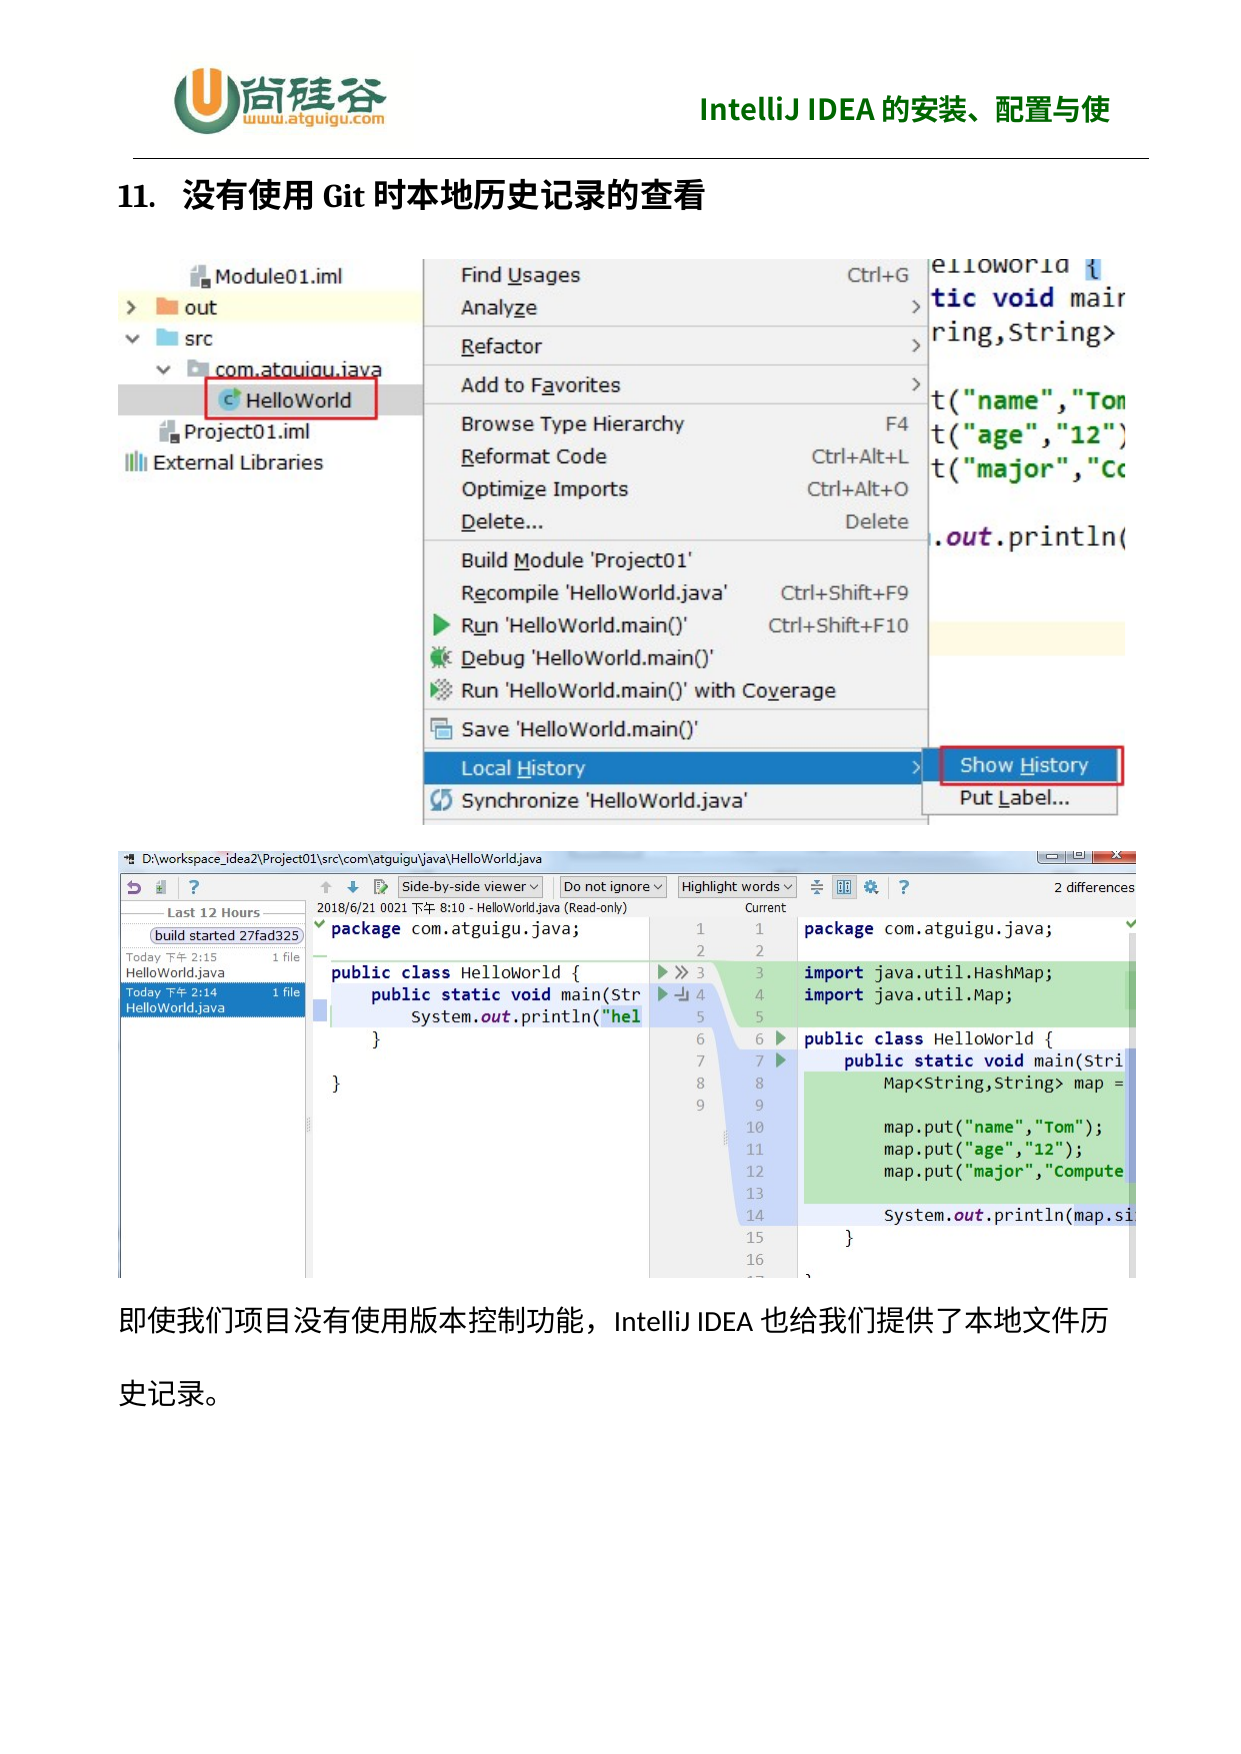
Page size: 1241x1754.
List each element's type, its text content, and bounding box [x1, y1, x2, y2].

picture [170, 50, 414, 149]
list 没有使用 Git 时本地历史记录的查看 [118, 159, 1213, 220]
picture [118, 259, 1125, 825]
picture [118, 851, 1136, 1278]
text 即使我们项目没有使用版本控制功能，IntelliJ IDEA 也给我们提供了本地文件历史记录。 [118, 1298, 1128, 1413]
